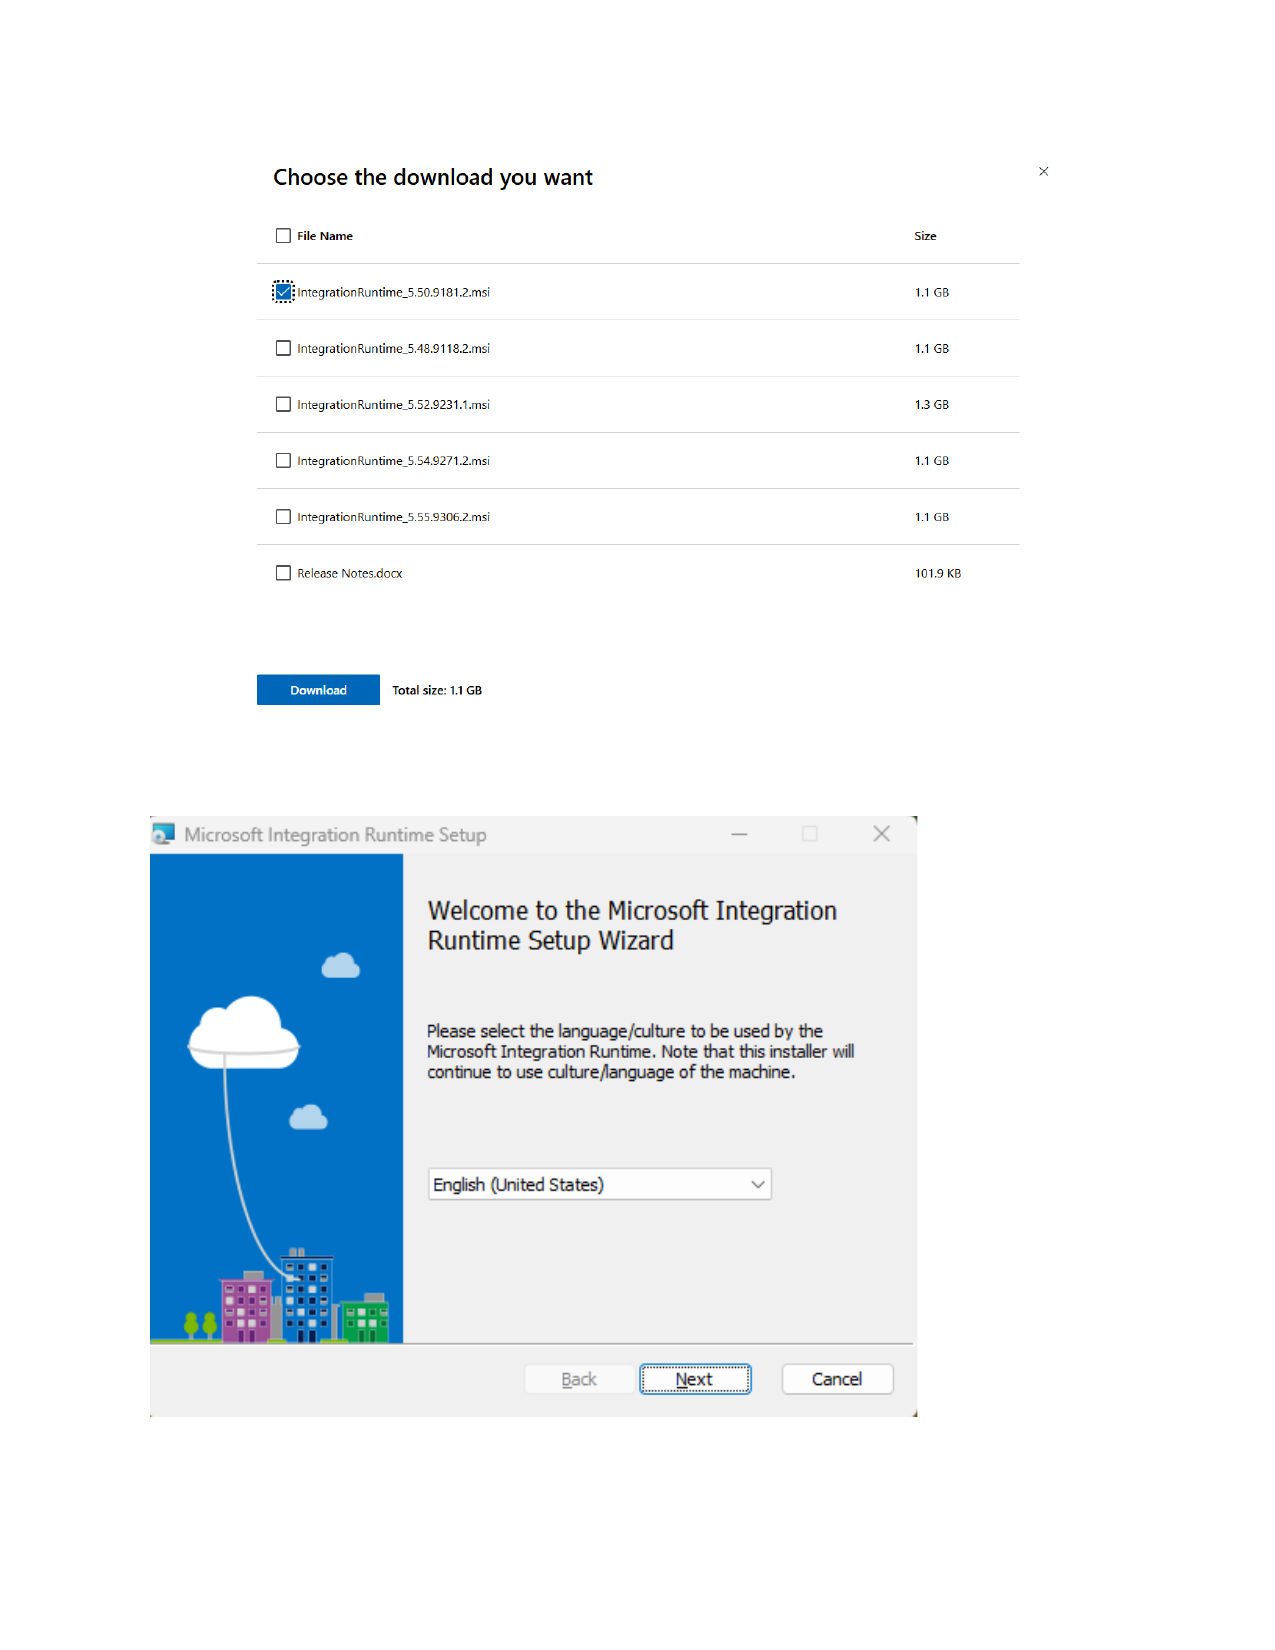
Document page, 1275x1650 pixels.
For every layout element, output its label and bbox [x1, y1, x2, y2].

picture [150, 816, 918, 1417]
picture [150, 150, 1125, 751]
